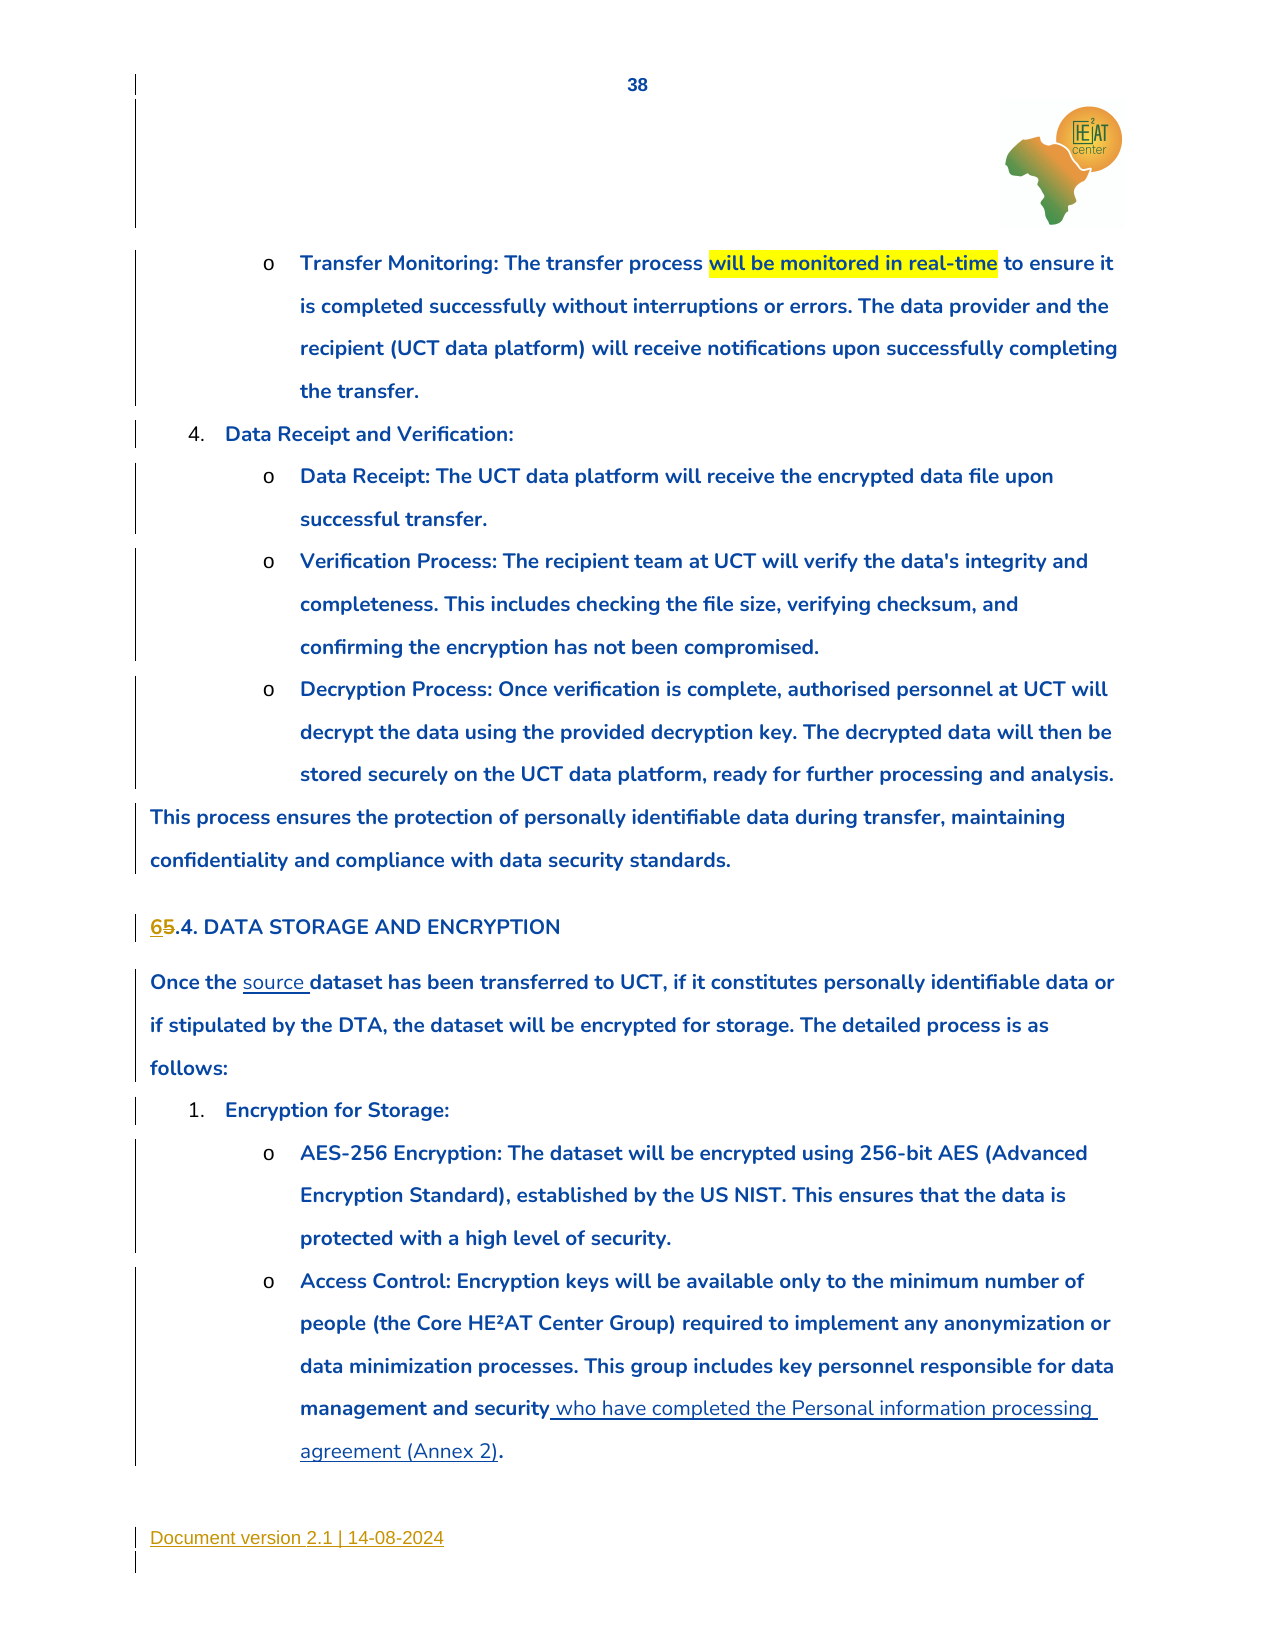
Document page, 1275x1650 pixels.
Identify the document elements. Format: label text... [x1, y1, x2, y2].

list Verification Process: The recipient team at UCT will verify the data's integrity and completeness. This includes checking the file size, verifying checksum, and confirming the encryption has not been compromised. [262, 548, 1125, 661]
subtitle .4. Data Storage and Encryption [150, 914, 1125, 942]
list Data Receipt: The UCT data platform will receive the encrypted data file upon successful transfer. [262, 463, 1125, 534]
list Encryption for Storage: [187, 1097, 1125, 1125]
picture [1000, 98, 1125, 228]
list Data Receipt and Verification: [187, 420, 1125, 448]
list AES-256 Encryption: The dataset will be encrypted using 256-bit AES (Advanced Encryption Standard), established by the US NIST. This ensures that the data is protected with a high level of security. [262, 1139, 1125, 1253]
list Access Control: Encryption keys will be available only to the minimum number of people (the Core HE²AT Center Group) required to implement any anonymization or data minimization processes. This group includes key personnel responsible for data management and security. [262, 1267, 1125, 1466]
list Transfer Monitoring: The transfer process will be monitored in real-time to ensure it is completed successfully without interruptions or errors. The data provider and the recipient (UCT data platform) will receive notifications upon successfully completing the transfer. [262, 249, 1125, 406]
list Decryption Process: Once verification is complete, authorised personnel at UCT will decrypt the data using the provided decryption key. The decrypted data will then be stored securely on the UCT data platform, ready for further processing and analysis. [262, 676, 1125, 789]
text Once the dataset has been transferred to UCT, if it constitutes personally identifiable data or if stipulated by the DTA, the dataset will be encrypted for storage. The detailed process is as follows: [150, 969, 1125, 1082]
text This process ensures the protection of personally identifiable data during transfer, maintaining confidentiality and compliance with data security standards. [150, 803, 1125, 874]
